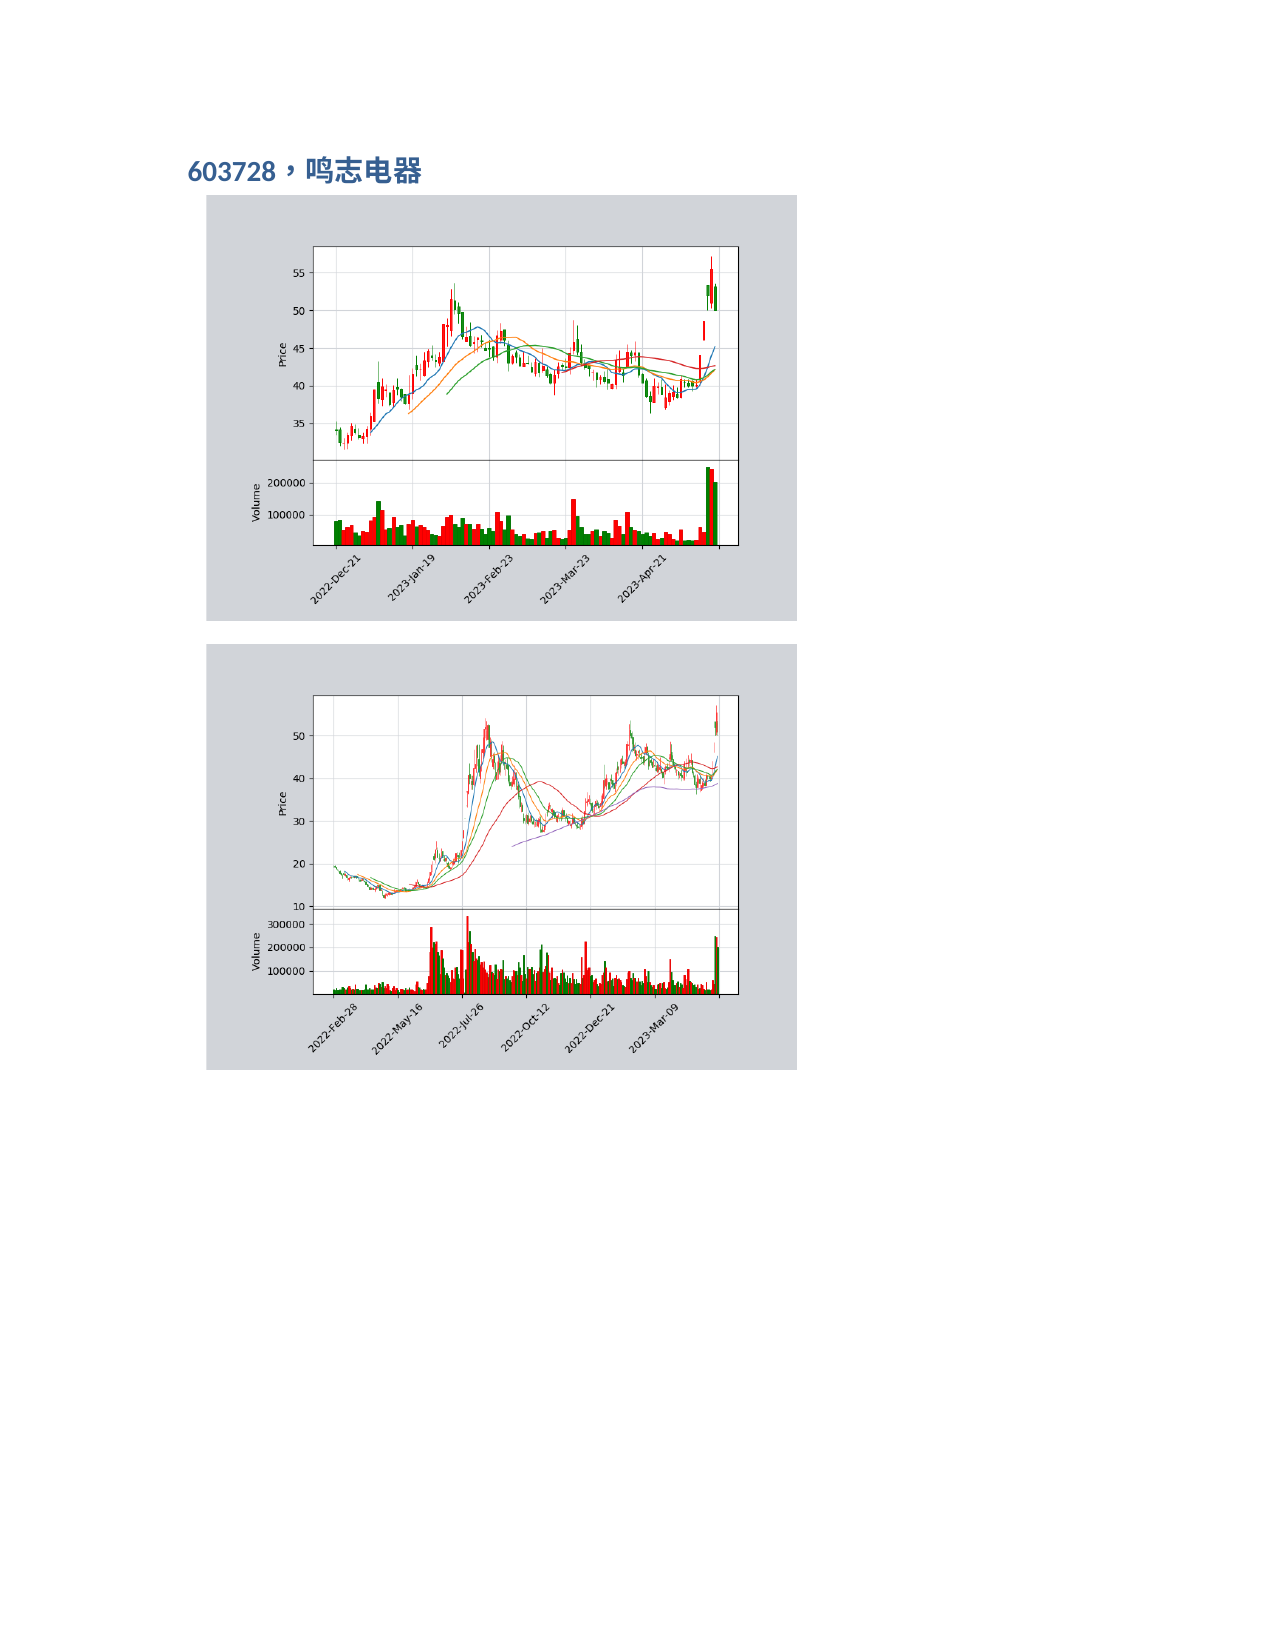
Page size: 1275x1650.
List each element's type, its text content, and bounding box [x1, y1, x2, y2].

picture [206, 644, 797, 1070]
picture [206, 195, 797, 621]
subtitle 603728，鸣志电器 [187, 150, 1087, 190]
